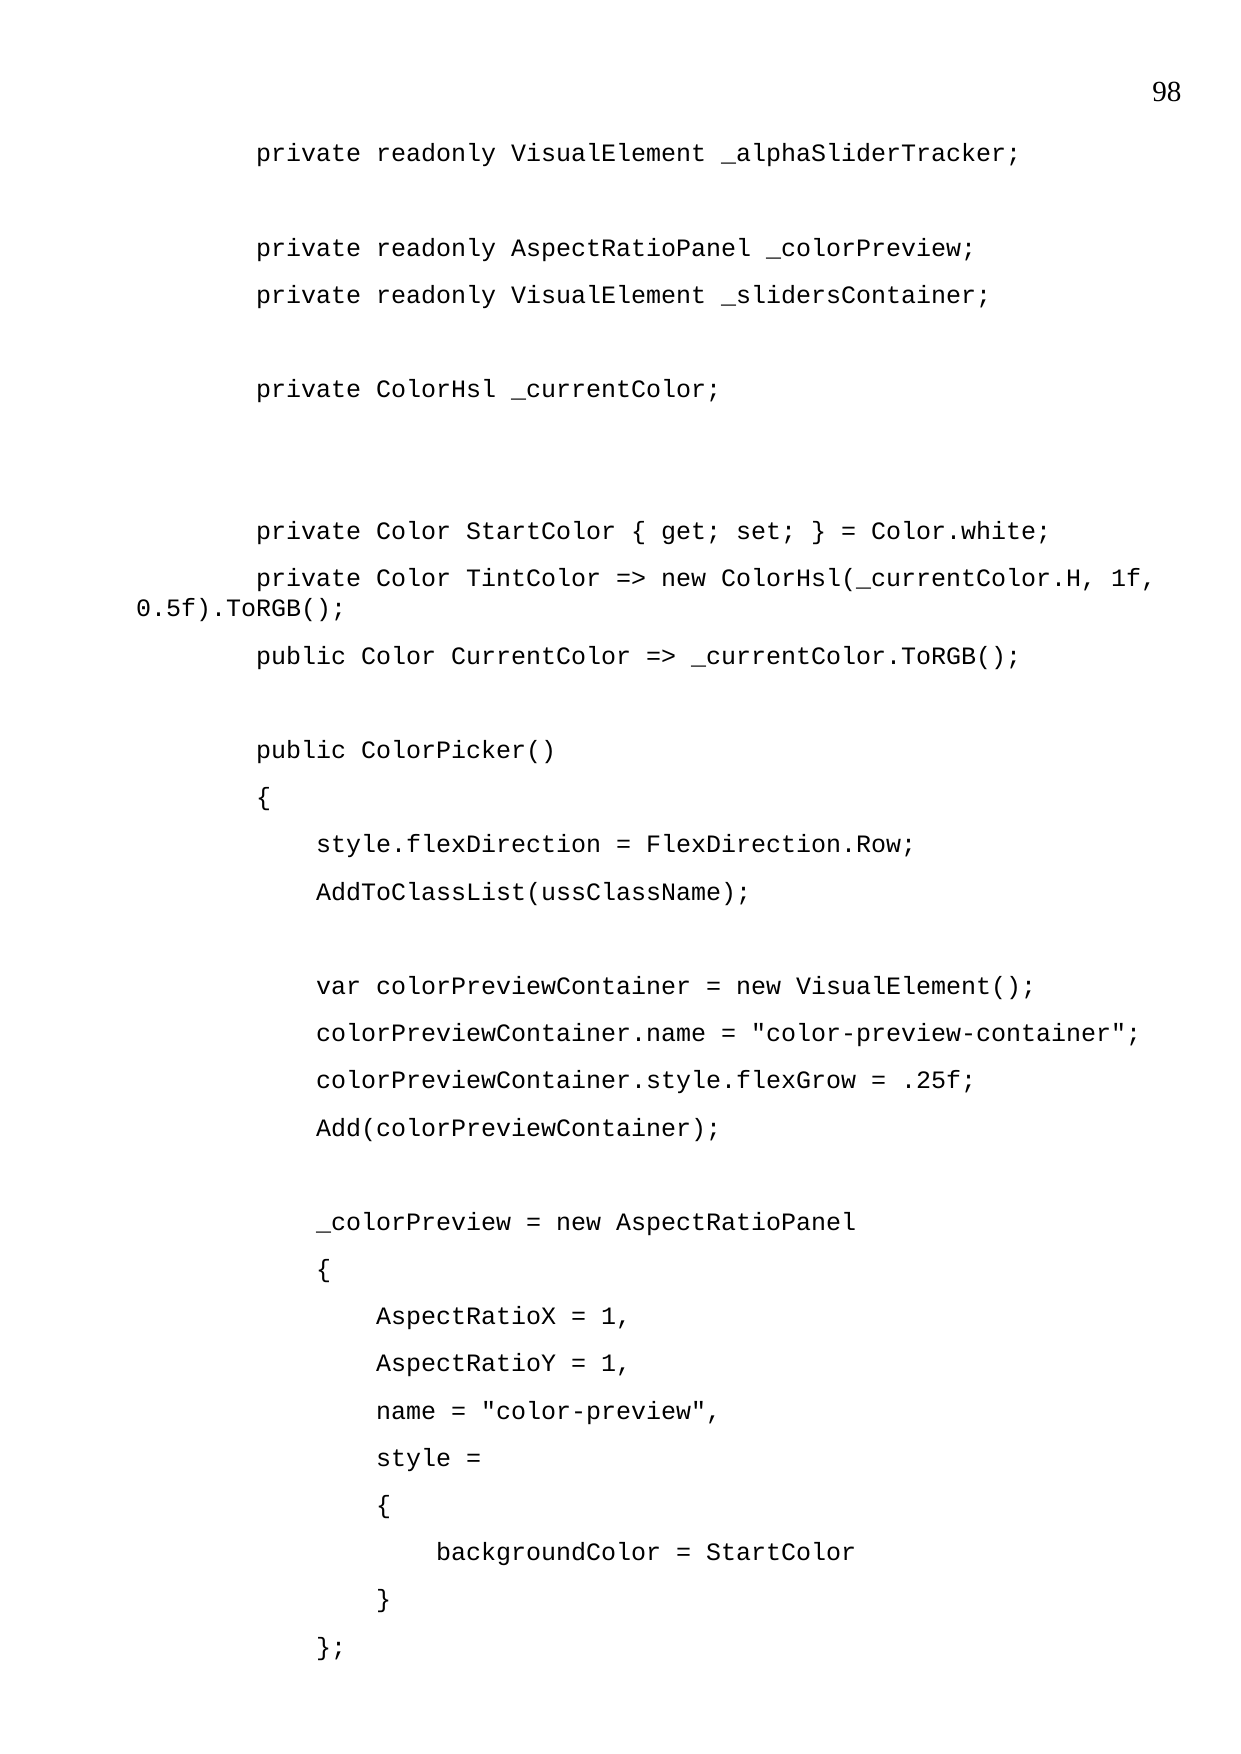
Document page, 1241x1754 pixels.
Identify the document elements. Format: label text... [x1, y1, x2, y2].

text name = "color-preview", [136, 1398, 1181, 1427]
text { [136, 785, 1181, 813]
text style.flexDirection = FlexDirection.Row; [136, 832, 1181, 860]
text _colorPreview = new AspectRatioPanel [136, 1209, 1181, 1238]
text private Color TintColor => new ColorHsl(_currentColor.H, 1f, 0.5f).ToRGB(); [136, 566, 1181, 624]
text private readonly VisualElement _slidersContainer; [136, 282, 1181, 311]
text colorPreviewContainer.name = "color-preview-container"; [136, 1021, 1181, 1049]
text style = [136, 1445, 1181, 1474]
text }; [136, 1634, 1181, 1662]
text AspectRatioX = 1, [136, 1304, 1181, 1332]
text private Color StartColor { get; set; } = Color.white; [136, 518, 1181, 547]
text { [136, 1257, 1181, 1285]
text AddToClassList(ussClassName); [136, 879, 1181, 907]
text public Color CurrentColor => _currentColor.ToRGB(); [136, 643, 1181, 672]
text Add(colorPreviewContainer); [136, 1115, 1181, 1143]
text AspectRatioY = 1, [136, 1351, 1181, 1379]
text public ColorPicker() [136, 738, 1181, 766]
text } [136, 1587, 1181, 1615]
text colorPreviewContainer.style.flexGrow = .25f; [136, 1068, 1181, 1096]
text { [136, 1493, 1181, 1521]
text private ColorHsl _currentColor; [136, 377, 1181, 405]
text var colorPreviewContainer = new VisualElement(); [136, 973, 1181, 1002]
text backgroundColor = StartColor [136, 1540, 1181, 1568]
text private readonly AspectRatioPanel _colorPreview; [136, 235, 1181, 263]
text private readonly VisualElement _alphaSliderTracker; [136, 141, 1181, 169]
